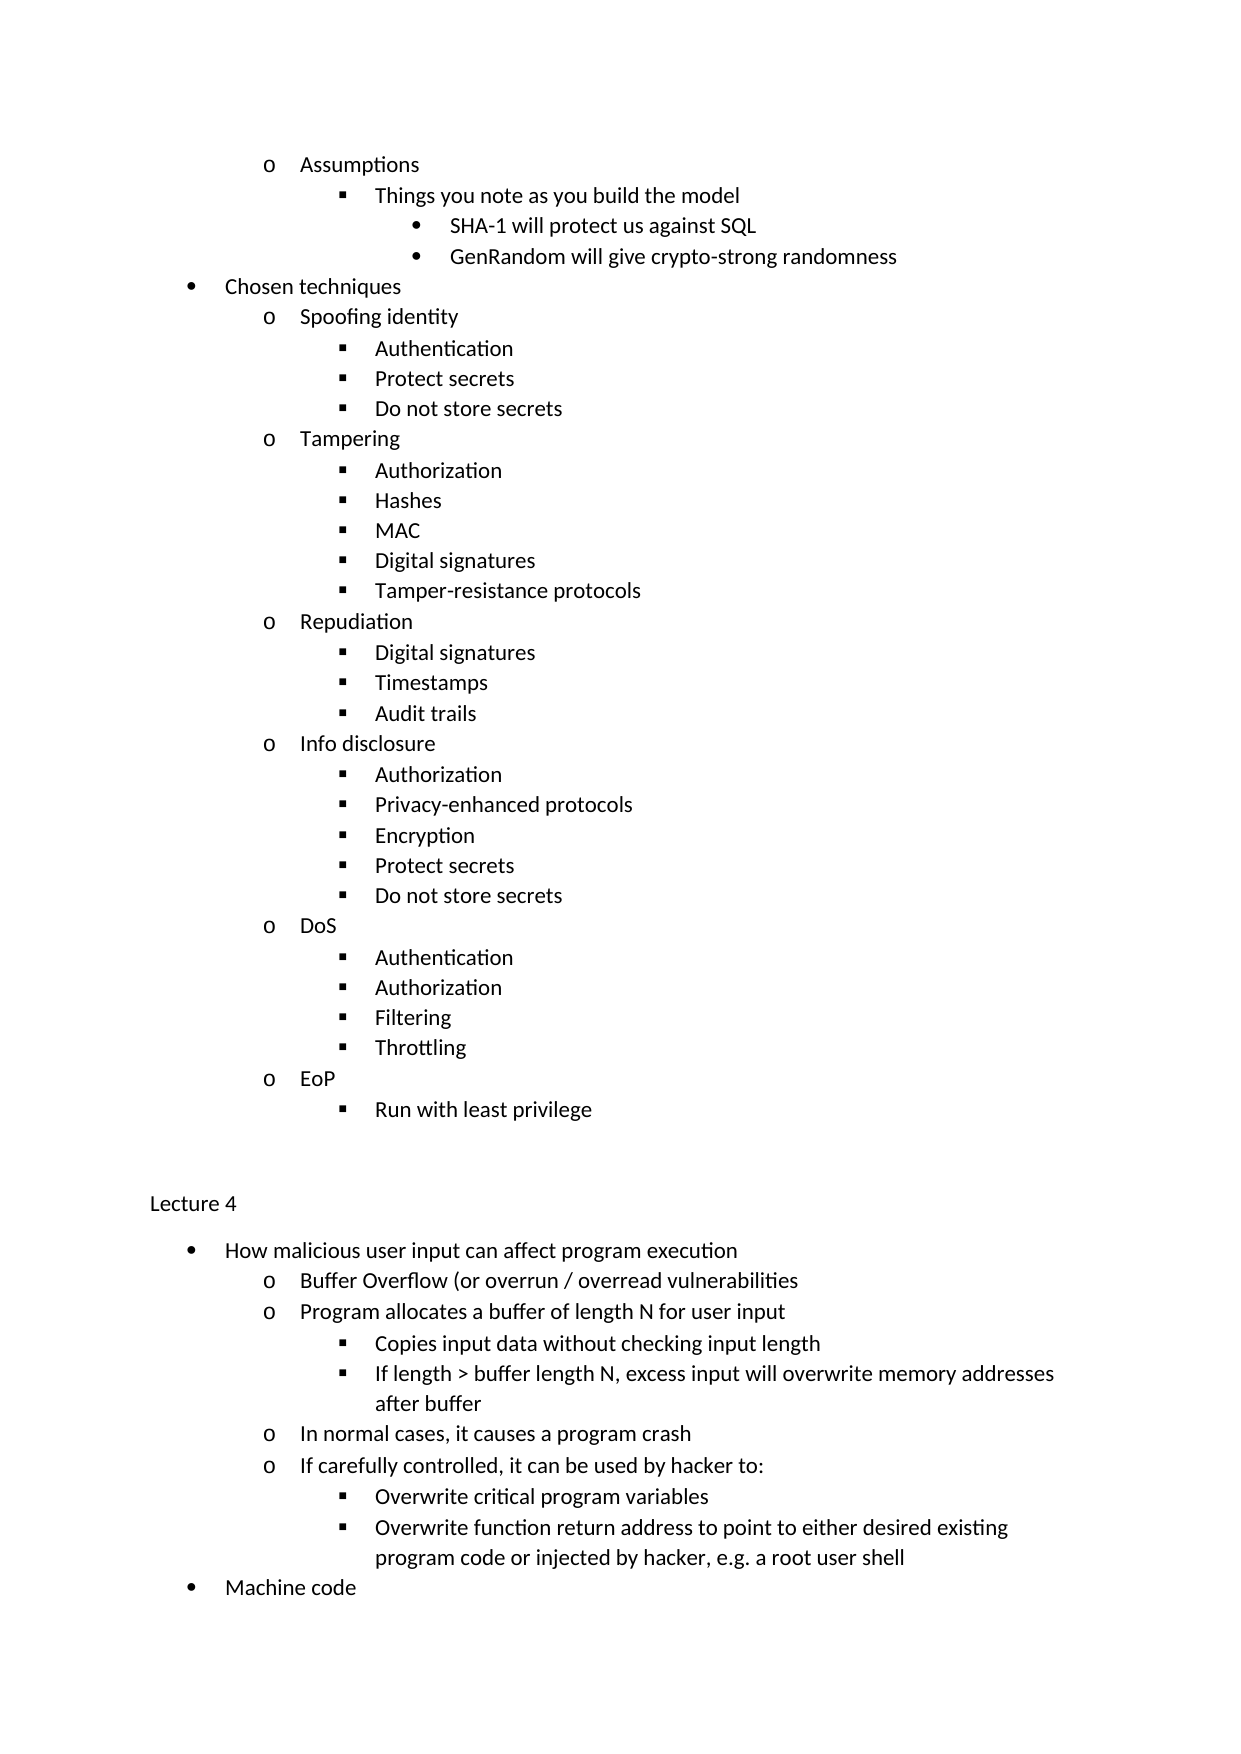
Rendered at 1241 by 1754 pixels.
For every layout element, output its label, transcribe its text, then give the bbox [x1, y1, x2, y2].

list SHA-1 will protect us against SQL [412, 212, 1090, 240]
list Encryption [337, 821, 1090, 849]
list Protect secrets [337, 851, 1090, 879]
list Authentication [337, 334, 1090, 362]
list In normal cases, it causes a program crash [262, 1419, 1090, 1449]
list Audit trails [337, 699, 1090, 727]
list Program allocates a buffer of length N for user input [262, 1297, 1090, 1327]
list Timestamps [337, 668, 1090, 697]
list Chosen techniques [187, 272, 1090, 300]
list Digital signatures [337, 546, 1090, 574]
list Run with least privilege [337, 1095, 1090, 1123]
text Lecture 4 [150, 1189, 1090, 1217]
list Overwrite function return address to point to either desired existing program code or injected by hacker, e.g. a root user shell [337, 1513, 1090, 1571]
list Authorization [337, 973, 1090, 1001]
list Tampering [262, 424, 1090, 453]
list Things you note as you build the model [337, 181, 1090, 209]
list DoS [262, 911, 1090, 941]
list If carefully controlled, it can be used by hacker to: [262, 1451, 1090, 1480]
list Protect secrets [337, 364, 1090, 392]
list Machine code [187, 1573, 1090, 1601]
list How malicious user input can affect program execution [187, 1236, 1090, 1264]
list Hashes [337, 486, 1090, 514]
list If length > buffer length N, excess input will overwrite memory addresses after buffer [337, 1359, 1090, 1417]
list Assumptions [262, 150, 1090, 179]
list Tamper-resistance protocols [337, 577, 1090, 605]
list Overwrite critical program variables [337, 1482, 1090, 1511]
list EoP [262, 1064, 1090, 1093]
list Spoofing identity [262, 302, 1090, 331]
list Authorization [337, 760, 1090, 788]
list Throttling [337, 1033, 1090, 1062]
list Privacy-enhanced protocols [337, 791, 1090, 819]
list Do not store secrets [337, 394, 1090, 422]
list Filtering [337, 1003, 1090, 1031]
list Copies input data without checking input length [337, 1329, 1090, 1357]
list Repudiation [262, 607, 1090, 636]
list MAC [337, 516, 1090, 544]
list Authorization [337, 456, 1090, 484]
list Buffer Overflow (or overrun / overread vulnerabilities [262, 1266, 1090, 1295]
list Info disclosure [262, 729, 1090, 758]
list GenRandom will give crypto-strong randomness [412, 242, 1090, 270]
list Digital signatures [337, 638, 1090, 666]
list Authentication [337, 943, 1090, 971]
list Do not store secrets [337, 881, 1090, 909]
